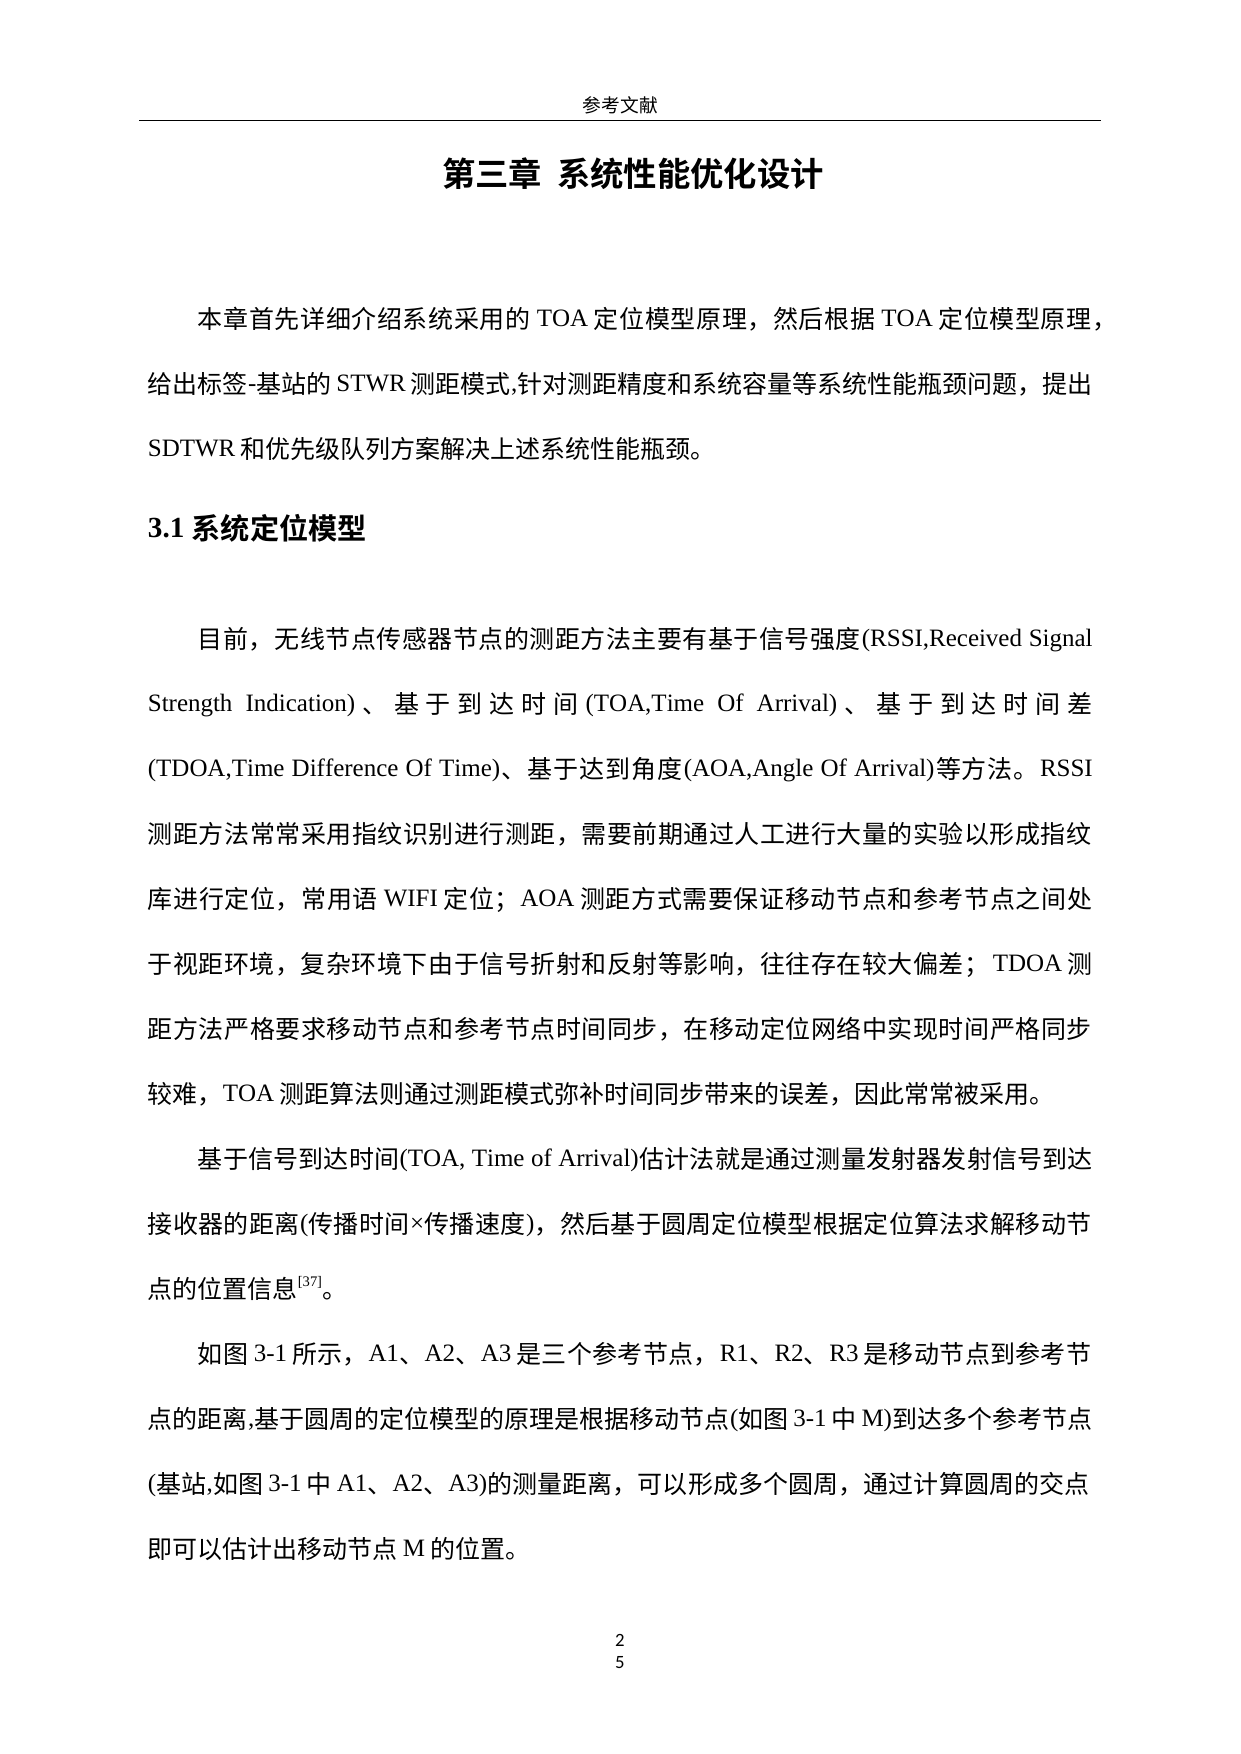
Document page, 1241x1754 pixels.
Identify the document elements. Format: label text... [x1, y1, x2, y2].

subtitle 3.1 系统定位模型 [148, 494, 1093, 559]
text 基于信号到达时间(TOA, Time of Arrival)估计法就是通过测量发射器发射信号到达接收器的距离(传播时间×传播速度)，然后基于圆周定位模型根据定位算法求解移动节点的位置信息[37]。 [148, 1125, 1093, 1320]
text 目前，无线节点传感器节点的测距方法主要有基于信号强度(RSSI,Received Signal Strength Indication)、基于到达时间(TOA,Time Of Arrival)、基于到达时间差(TDOA,Time Difference Of Time)、基于达到角度(AOA,Angle Of Arrival)等方法。RSSI测距方法常常采用指纹识别进行测距，需要前期通过人工进行大量的实验以形成指纹库进行定位，常用语WIFI定位；AOA测距方式需要保证移动节点和参考节点之间处于视距环境，复杂环境下由于信号折射和反射等影响，往往存在较大偏差；TDOA测距方法严格要求移动节点和参考节点时间同步，在移动定位网络中实现时间严格同步较难，TOA测距算法则通过测距模式弥补时间同步带来的误差，因此常常被采用。 [148, 605, 1093, 1125]
subtitle 第三章 系统性能优化设计 [173, 139, 1093, 204]
text 如图3-1所示，A1、A2、A3是三个参考节点，R1、R2、R3是移动节点到参考节点的距离,基于圆周的定位模型的原理是根据移动节点(如图3-1中M)到达多个参考节点(基站,如图3-1中A1、A2、A3)的测量距离，可以形成多个圆周，通过计算圆周的交点即可以估计出移动节点M的位置。 [148, 1320, 1093, 1580]
text 本章首先详细介绍系统采用的TOA定位模型原理，然后根据TOA定位模型原理，给出标签-基站的STWR测距模式,针对测距精度和系统容量等系统性能瓶颈问题，提出SDTWR和优先级队列方案解决上述系统性能瓶颈。 [148, 285, 1093, 480]
